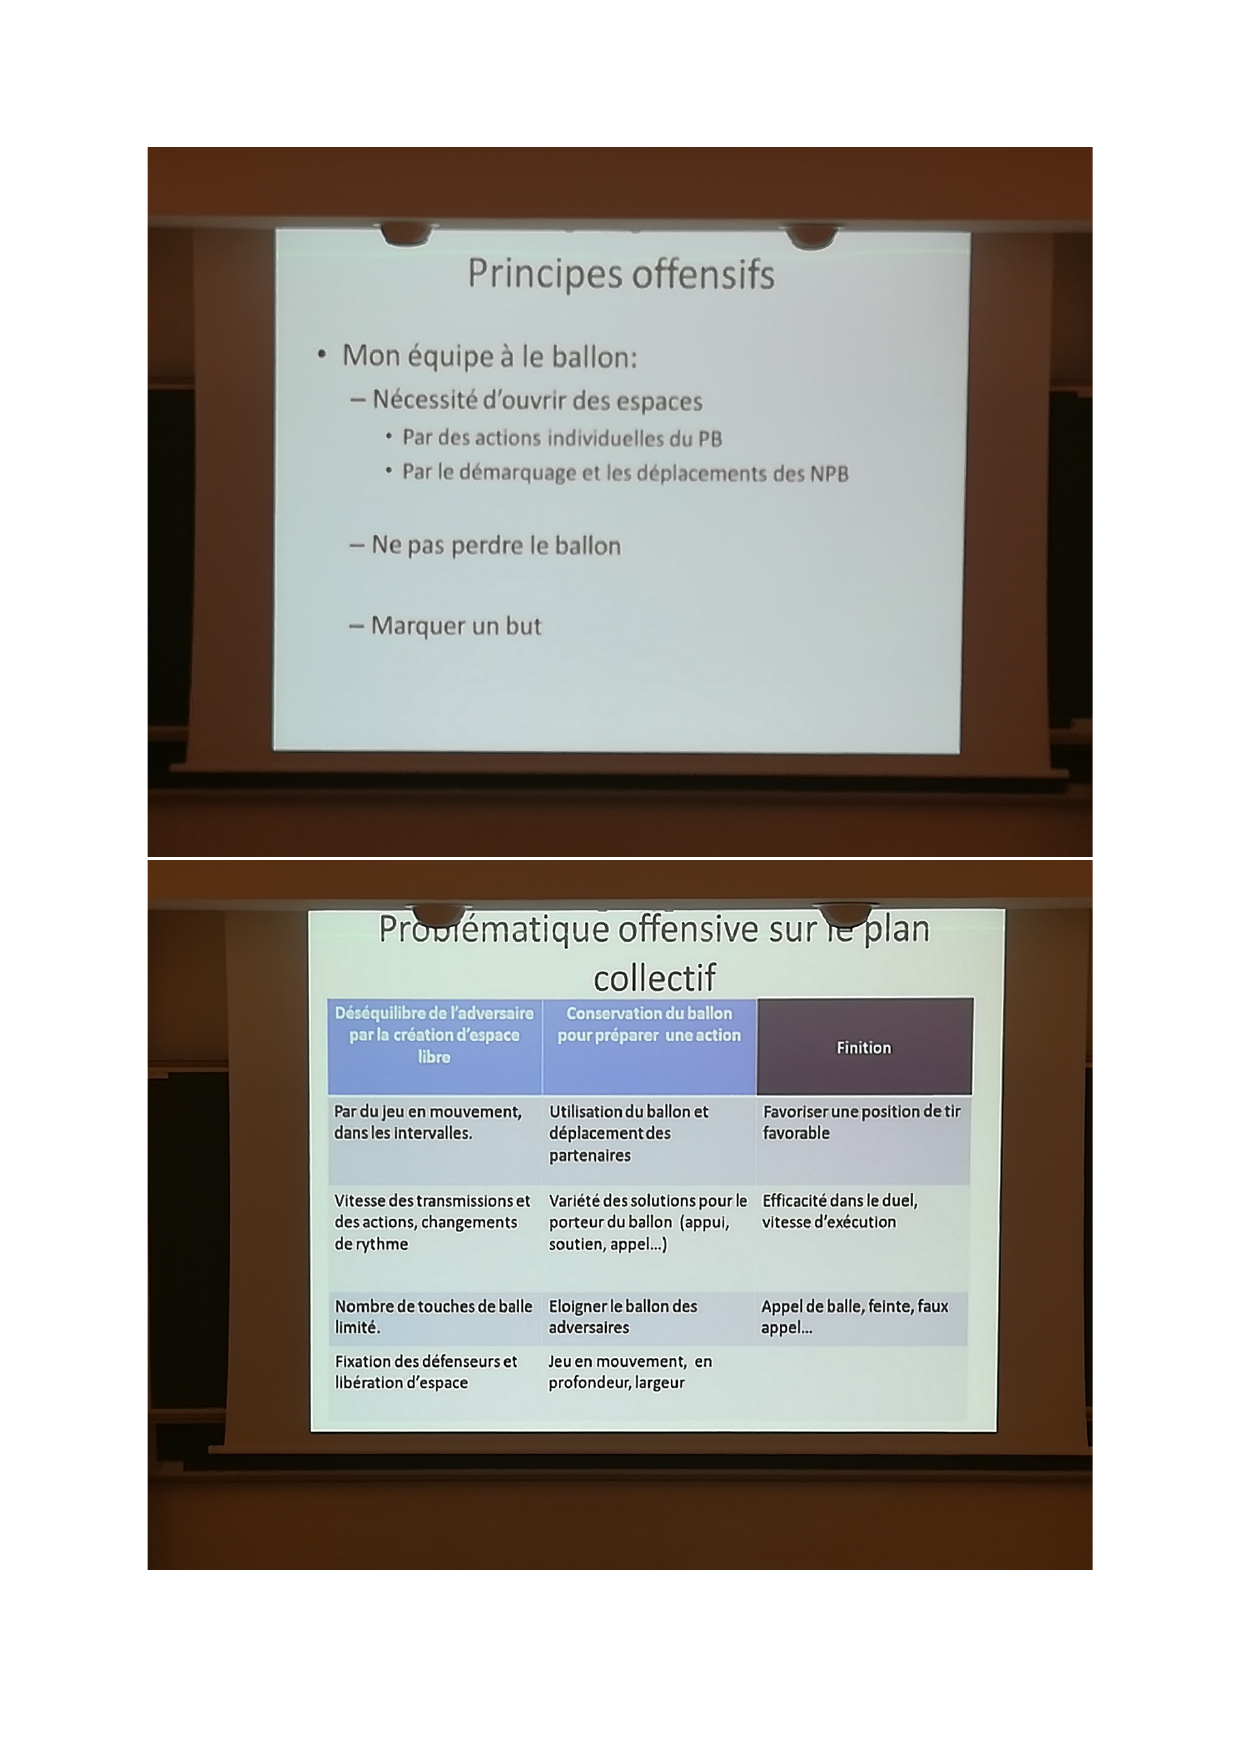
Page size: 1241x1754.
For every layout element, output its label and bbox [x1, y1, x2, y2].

picture [147, 860, 1093, 1570]
picture [147, 147, 1093, 857]
